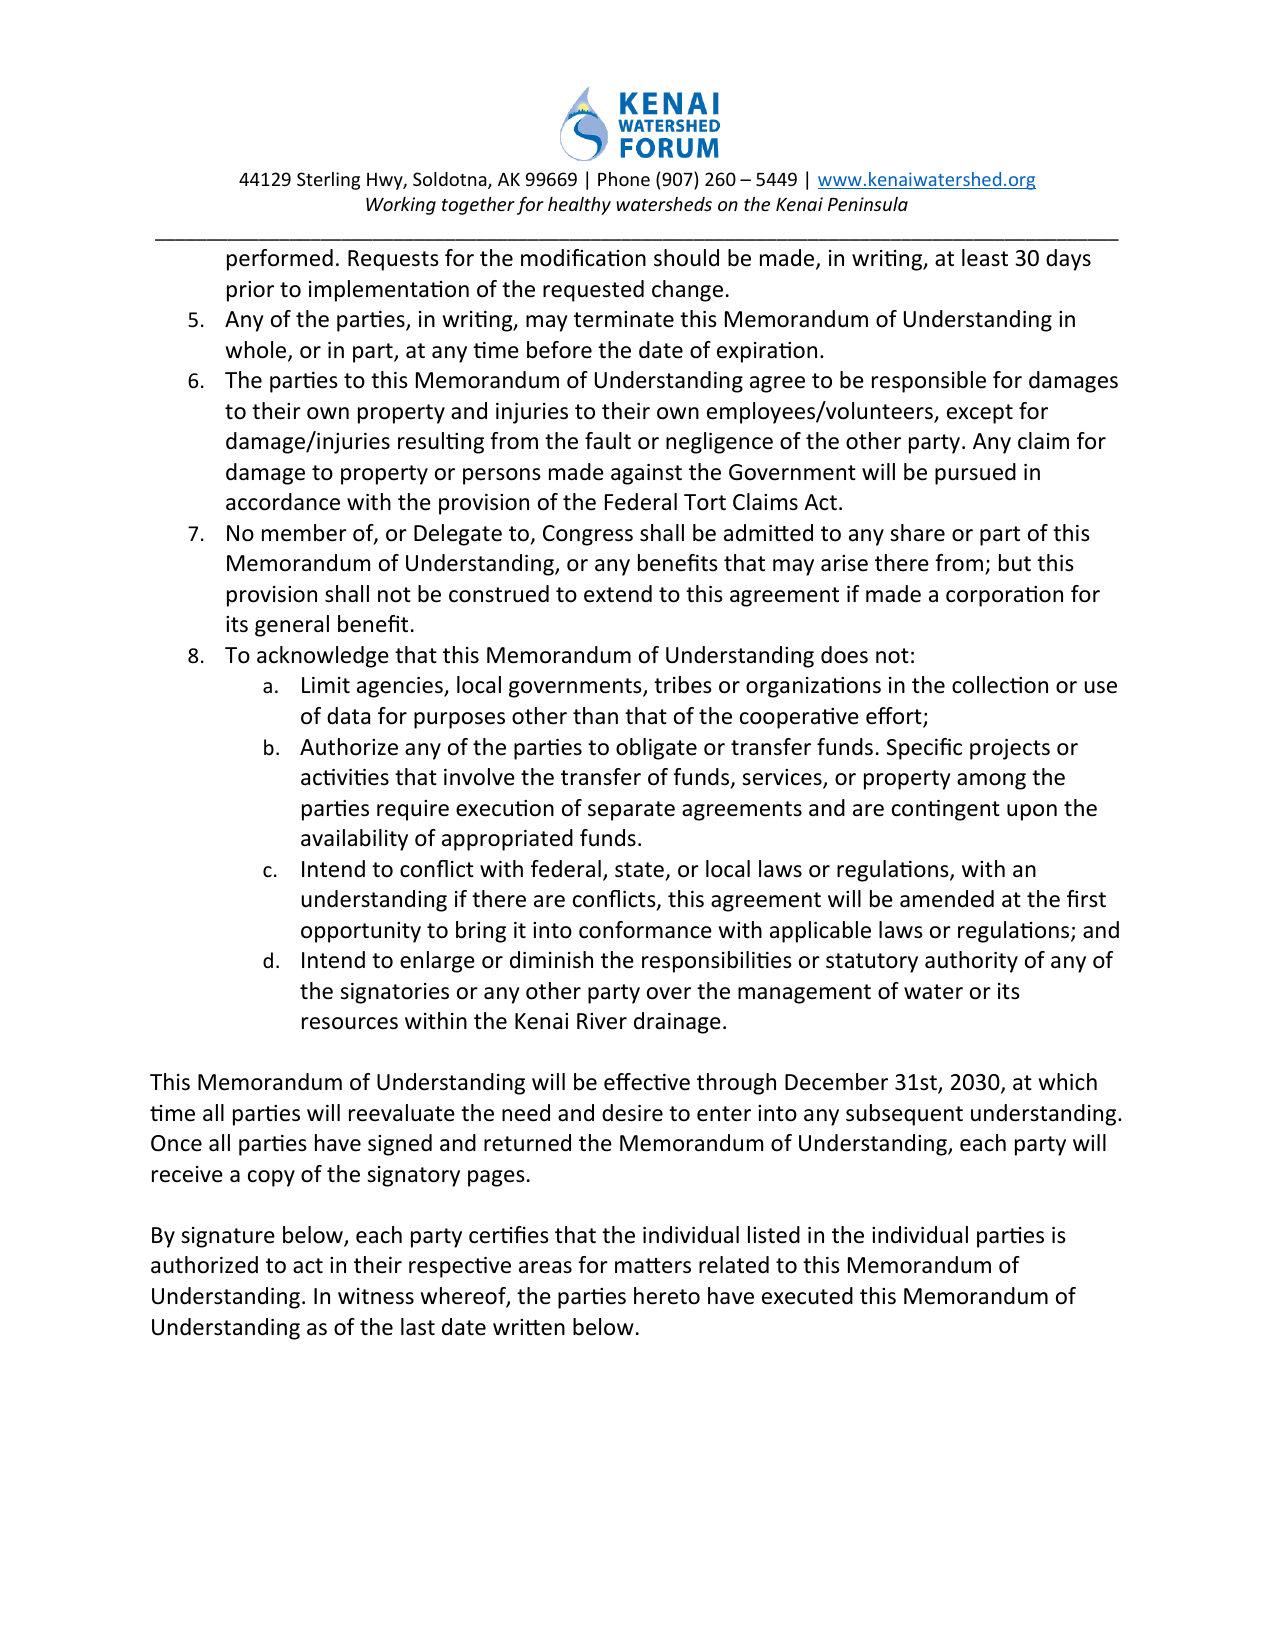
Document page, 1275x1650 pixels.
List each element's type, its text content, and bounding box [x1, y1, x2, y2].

list No member of, or Delegate to, Congress shall be admitted to any share or part of this Memorandum of Understanding, or any benefits that may arise there from; but this provision shall not be construed to extend to this agreement if made a corporation for its general benefit. [187, 517, 1125, 639]
text By signature below, each party certifies that the individual listed in the individual parties is authorized to act in their respective areas for matters related to this Memorandum of Understanding. In witness whereof, the parties hereto have executed this Memorandum of Understanding as of the last date written below. [150, 1219, 1125, 1341]
list Intend to conflict with federal, state, or local laws or regulations, with an understanding if there are conflicts, this agreement will be amended at the first opportunity to bring it into conformance with applicable laws or regulations; and [262, 853, 1125, 944]
text This Memorandum of Understanding will be effective through December 31st, 2030, at which time all parties will reevaluate the need and desire to enter into any subsequent understanding. Once all parties have signed and returned the Memorandum of Understanding, each party will receive a copy of the signatory pages. [150, 1066, 1125, 1188]
list To acknowledge that this Memorandum of Understanding does not: [187, 639, 1125, 670]
list Any of the parties, in writing, may terminate this Memorandum of Understanding in whole, or in part, at any time before the date of expiration. [187, 303, 1125, 364]
list The parties to this Memorandum of Understanding agree to be responsible for damages to their own property and injuries to their own employees/volunteers, except for damage/injuries resulting from the fault or negligence of the other party. Any claim for damage to property or persons made against the Government will be pursued in accordance with the provision of the Federal Tort Claims Act. [187, 364, 1125, 517]
list Intend to enlarge or diminish the responsibilities or statutory authority of any of the signatories or any other party over the management of water or its resources within the Kenai River drainage. [262, 944, 1125, 1036]
picture [553, 75, 722, 167]
list Authorize any of the parties to obligate or transfer funds. Specific projects or activities that involve the transfer of funds, services, or property among the parties require execution of separate agreements and are contingent upon the availability of appropriated funds. [262, 731, 1125, 853]
list Limit agencies, local governments, tribes or organizations in the collection or use of data for purposes other than that of the cooperative effort; [262, 670, 1125, 731]
